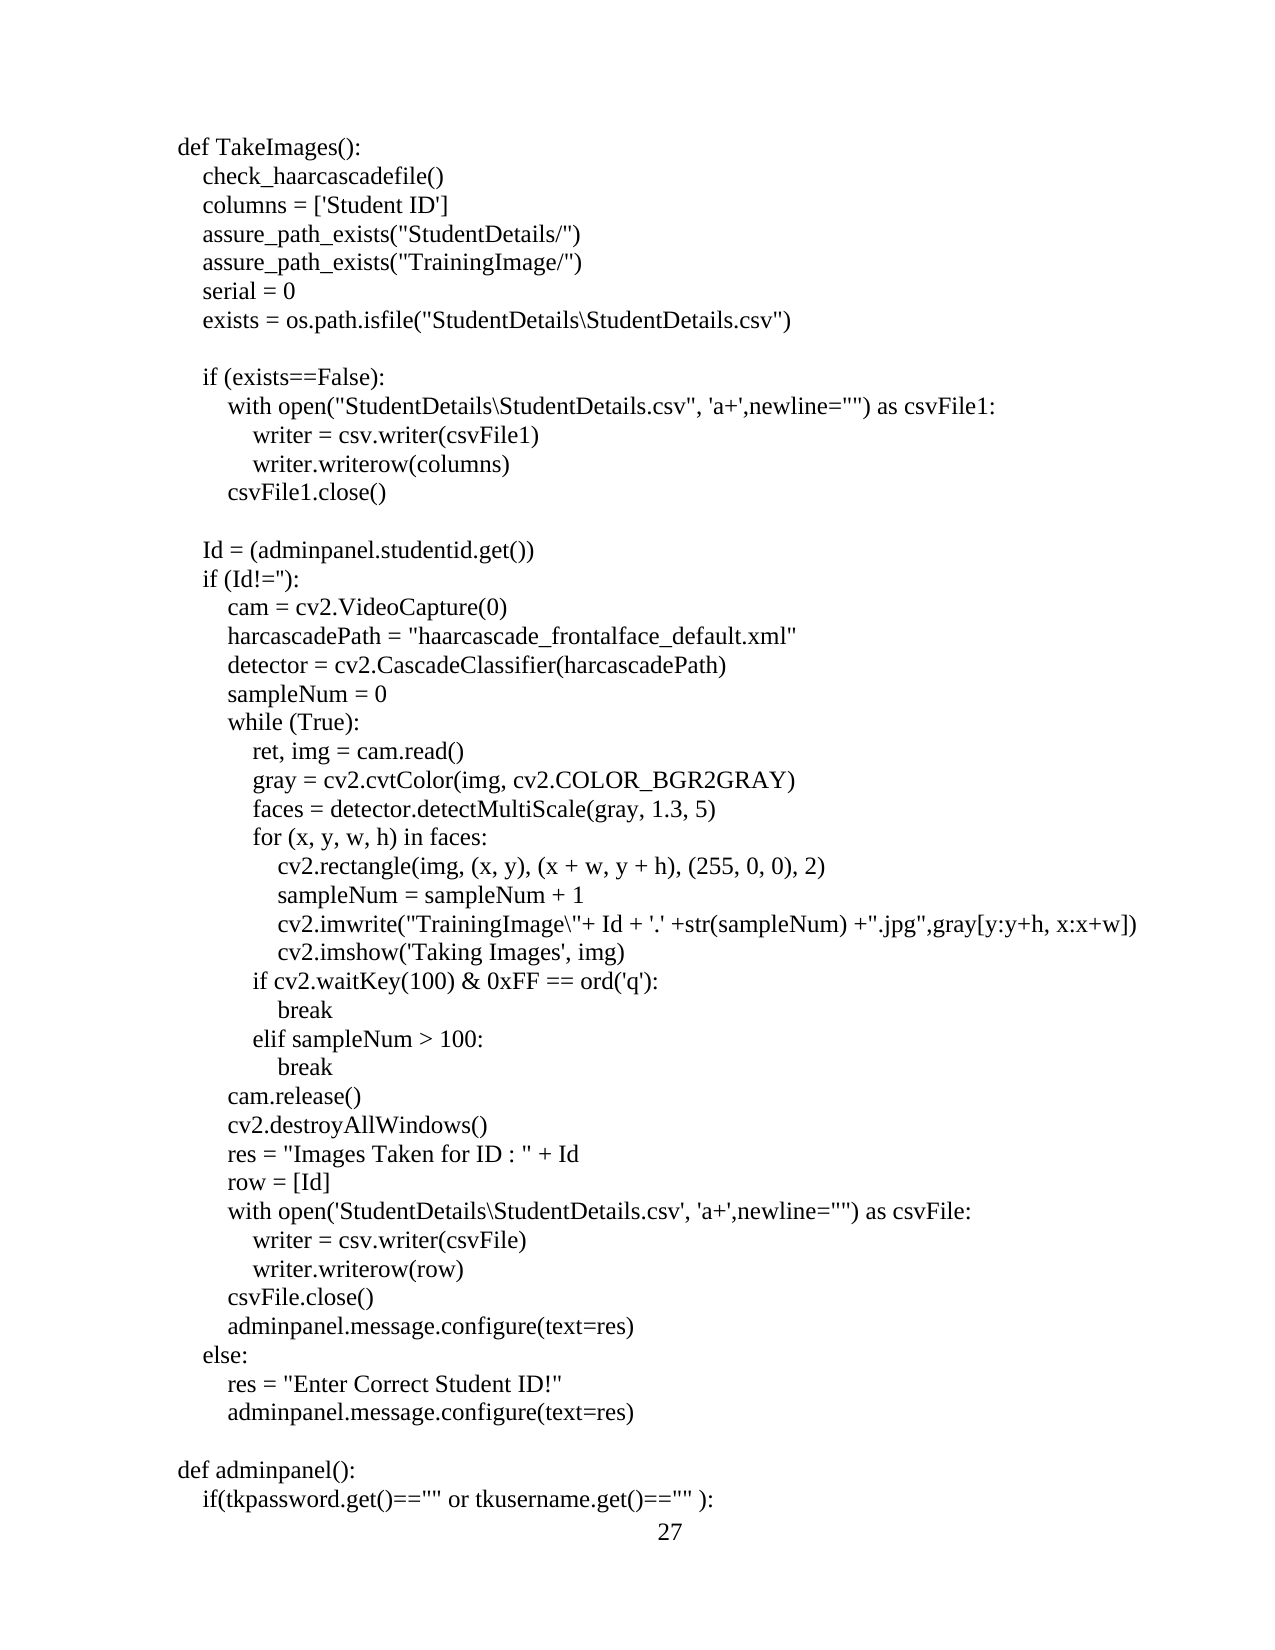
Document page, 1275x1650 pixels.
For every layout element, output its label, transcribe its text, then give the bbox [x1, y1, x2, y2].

text cv2.imwrite("TrainingImage\"+ Id + '.' +str(sampleNum) +".jpg",gray[y:y+h, x:x+w]) [177, 909, 1162, 937]
text serial = 0 [177, 276, 1162, 305]
text for (x, y, w, h) in faces: [177, 822, 1162, 851]
text with open('StudentDetails\StudentDetails.csv', 'a+',newline="") as csvFile: [177, 1196, 1162, 1225]
text columns = ['Student ID'] [177, 190, 1162, 219]
text cam = cv2.VideoCapture(0) [177, 592, 1162, 621]
text def TakeImages(): [177, 132, 1162, 161]
text check_haarcascadefile() [177, 161, 1162, 190]
text cv2.rectangle(img, (x, y), (x + w, y + h), (255, 0, 0), 2) [177, 851, 1162, 880]
text if(tkpassword.get()=="" or tkusername.get()=="" ): [177, 1484, 1162, 1512]
text csvFile1.close() [177, 477, 1162, 506]
text writer.writerow(row) [177, 1254, 1162, 1282]
text writer = csv.writer(csvFile1) [177, 420, 1162, 449]
text assure_path_exists("TrainingImage/") [177, 247, 1162, 276]
text if (Id!=''): [177, 564, 1162, 592]
text with open("StudentDetails\StudentDetails.csv", 'a+',newline="") as csvFile1: [177, 391, 1162, 420]
text writer.writerow(columns) [177, 449, 1162, 477]
text while (True): [177, 707, 1162, 736]
text break [177, 995, 1162, 1024]
text elif sampleNum > 100: [177, 1024, 1162, 1052]
text gray = cv2.cvtColor(img, cv2.COLOR_BGR2GRAY) [177, 765, 1162, 794]
text adminpanel.message.configure(text=res) [177, 1311, 1162, 1340]
text def adminpanel(): [177, 1455, 1162, 1484]
text assure_path_exists("StudentDetails/") [177, 219, 1162, 247]
text cam.release() [177, 1081, 1162, 1110]
text detector = cv2.CascadeClassifier(harcascadePath) [177, 650, 1162, 679]
text Id = (adminpanel.studentid.get()) [177, 535, 1162, 564]
text cv2.imshow('Taking Images', img) [177, 937, 1162, 966]
text break [177, 1052, 1162, 1081]
text else: [177, 1340, 1162, 1369]
text sampleNum = sampleNum + 1 [177, 880, 1162, 909]
text harcascadePath = "haarcascade_frontalface_default.xml" [177, 621, 1162, 650]
text exists = os.path.isfile("StudentDetails\StudentDetails.csv") [177, 305, 1162, 334]
text writer = csv.writer(csvFile) [177, 1225, 1162, 1254]
text sampleNum = 0 [177, 679, 1162, 707]
text res = "Enter Correct Student ID!" [177, 1369, 1162, 1397]
text faces = detector.detectMultiScale(gray, 1.3, 5) [177, 794, 1162, 822]
text if (exists==False): [177, 362, 1162, 391]
text csvFile.close() [177, 1282, 1162, 1311]
text ret, img = cam.read() [177, 736, 1162, 765]
text if cv2.waitKey(100) & 0xFF == ord('q'): [177, 966, 1162, 995]
text adminpanel.message.configure(text=res) [177, 1397, 1162, 1426]
text cv2.destroyAllWindows() [177, 1110, 1162, 1139]
text row = [Id] [177, 1167, 1162, 1196]
text res = "Images Taken for ID : " + Id [177, 1139, 1162, 1167]
